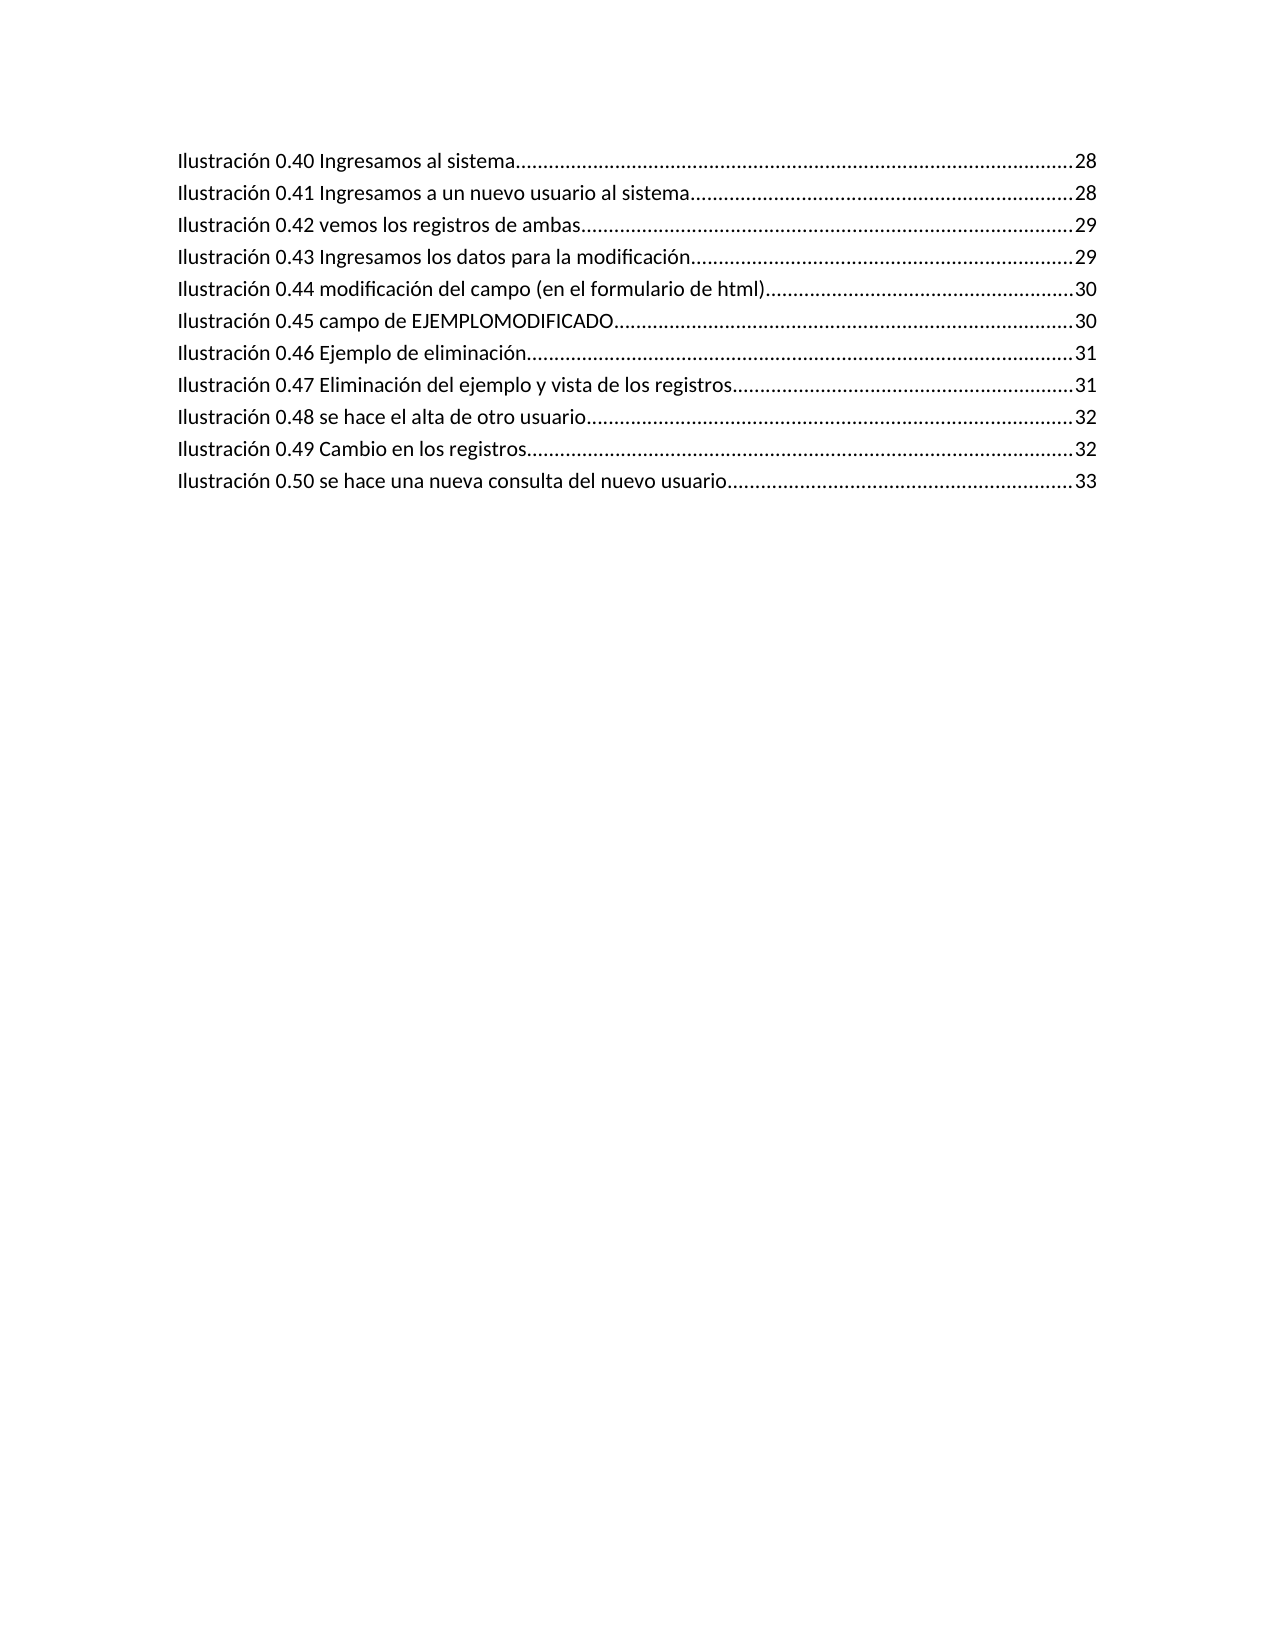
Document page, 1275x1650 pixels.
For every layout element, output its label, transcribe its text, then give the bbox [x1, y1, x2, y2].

text Ilustración 0.45 campo de EJEMPLOMODIFICADO 30 [177, 307, 1098, 334]
text Ilustración 0.42 vemos los registros de ambas 29 [177, 212, 1098, 238]
text Ilustración 0.40 Ingresamos al sistema 28 [177, 148, 1098, 174]
text Ilustración 0.49 Cambio en los registros 32 [177, 435, 1098, 462]
text Ilustración 0.41 Ingresamos a un nuevo usuario al sistema 28 [177, 179, 1098, 206]
text Ilustración 0.43 Ingresamos los datos para la modificación 29 [177, 243, 1098, 270]
text Ilustración 0.47 Eliminación del ejemplo y vista de los registros 31 [177, 371, 1098, 398]
text Ilustración 0.46 Ejemplo de eliminación 31 [177, 339, 1098, 366]
text Ilustración 0.44 modificación del campo (en el formulario de html) 30 [177, 276, 1098, 302]
text Ilustración 0.50 se hace una nueva consulta del nuevo usuario 33 [177, 467, 1098, 494]
text Ilustración 0.48 se hace el alta de otro usuario 32 [177, 403, 1098, 430]
